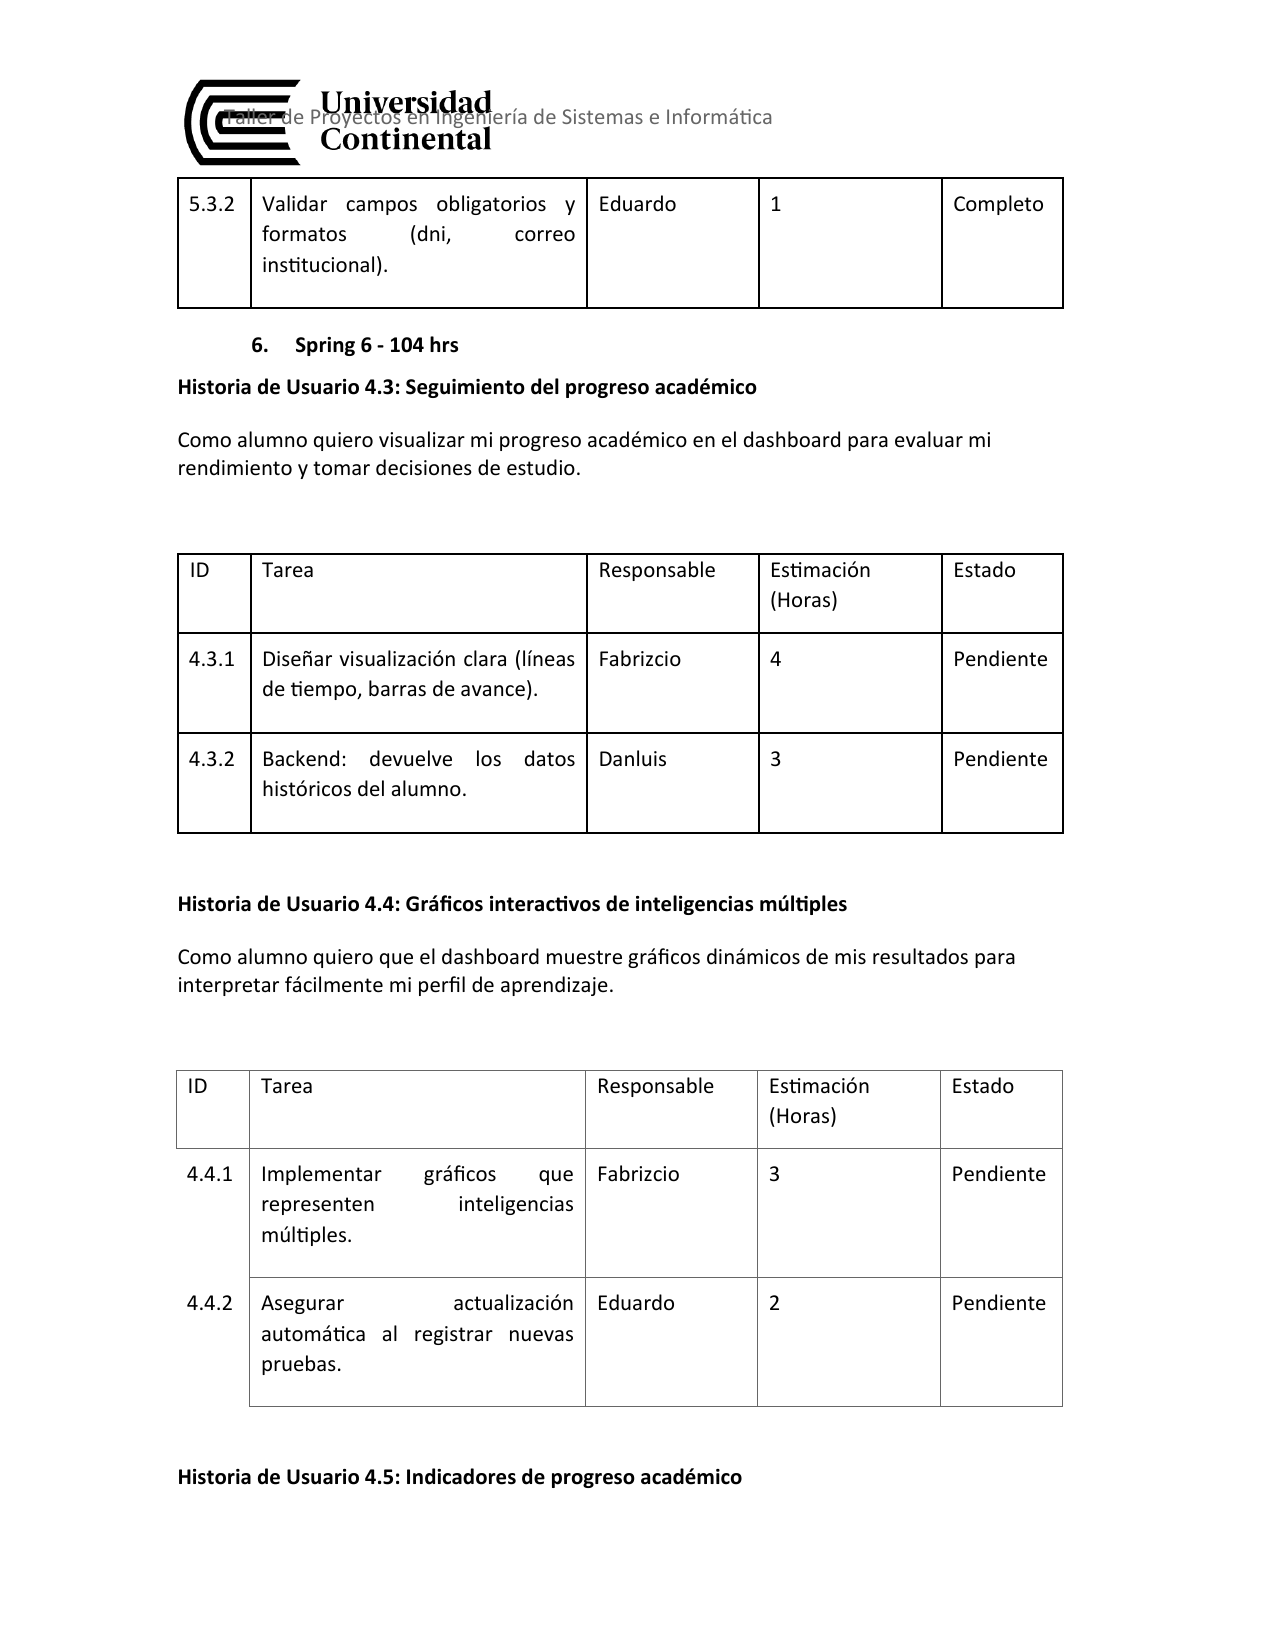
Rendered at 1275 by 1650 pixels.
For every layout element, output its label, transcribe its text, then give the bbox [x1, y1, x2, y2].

picture [180, 76, 496, 168]
text Historia de Usuario 4.3: Seguimiento del progreso académico [177, 372, 1098, 400]
text Historia de Usuario 4.4: Gráficos interactivos de inteligencias múltiples [177, 889, 1098, 917]
text Como alumno quiero que el dashboard muestre gráficos dinámicos de mis resultados para interpretar fácilmente mi perfil de aprendizaje. [177, 942, 1098, 998]
list Spring 6 - 104 hrs [251, 330, 1098, 358]
text Como alumno quiero visualizar mi progreso académico en el dashboard para evaluar mi rendimiento y tomar decisiones de estudio. [177, 425, 1098, 481]
text Historia de Usuario 4.5: Indicadores de progreso académico [177, 1462, 1098, 1490]
